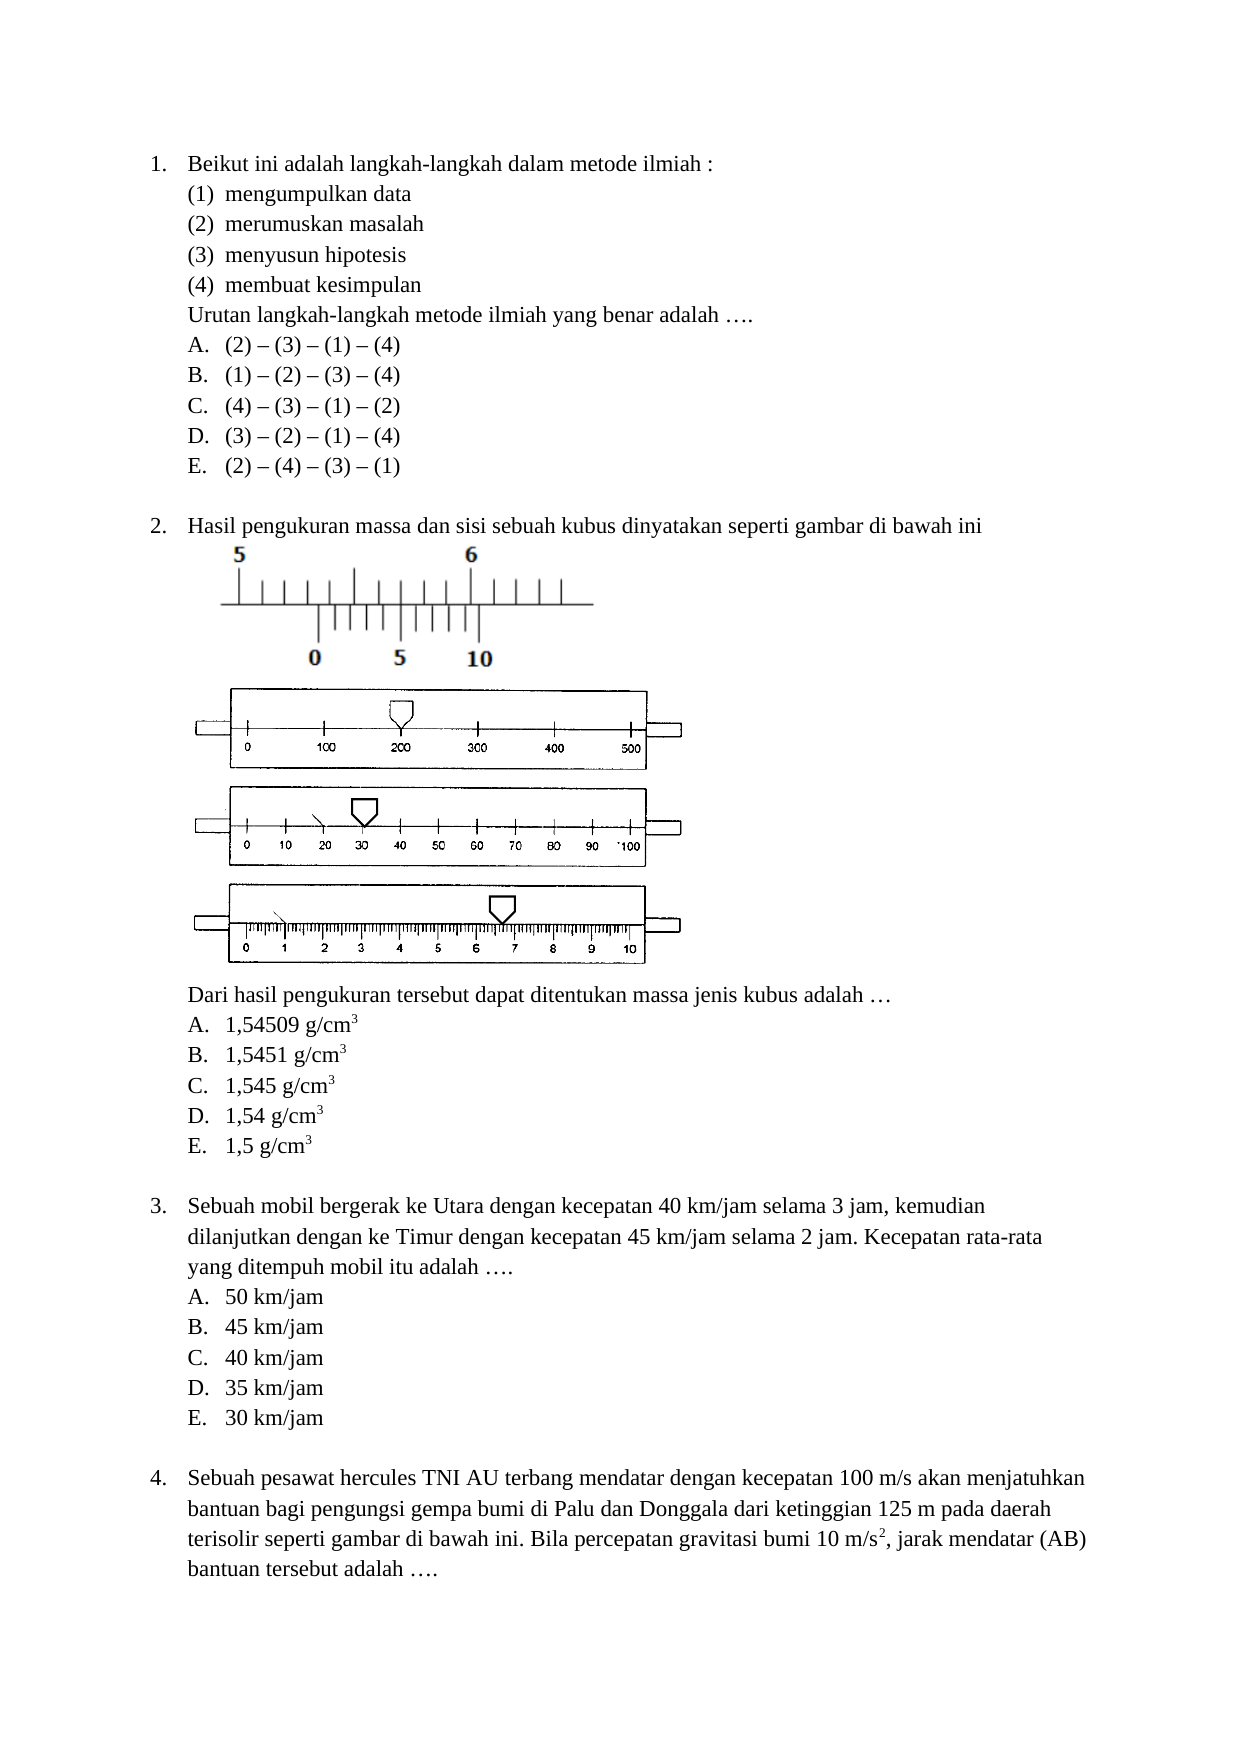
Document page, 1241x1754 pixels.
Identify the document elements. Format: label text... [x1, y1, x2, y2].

list (1) – (2) – (3) – (4) [187, 361, 1090, 388]
picture [187, 542, 624, 672]
list Beikut ini adalah langkah-langkah dalam metode ilmiah : [150, 150, 1090, 176]
list 1,545 g/cm3 [187, 1072, 1090, 1098]
list Urutan langkah-langkah metode ilmiah yang benar adalah …. [187, 301, 1090, 327]
list Hasil pengukuran massa dan sisi sebuah kubus dinyatakan seperti gambar di bawah ini [150, 512, 1090, 539]
list merumuskan masalah [187, 210, 1090, 237]
list (2) – (3) – (1) – (4) [187, 331, 1090, 358]
list Sebuah mobil bergerak ke Utara dengan kecepatan 40 km/jam selama 3 jam, kemudian dilanjutkan dengan ke Timur dengan kecepatan 45 km/jam selama 2 jam. Kecepatan rata-rata yang ditempuh mobil itu adalah …. [150, 1193, 1090, 1279]
list 45 km/jam [187, 1313, 1090, 1340]
list 1,5451 g/cm3 [187, 1042, 1090, 1068]
list 1,54 g/cm3 [187, 1102, 1090, 1128]
list mengumpulkan data [187, 180, 1090, 207]
list 50 km/jam [187, 1283, 1090, 1309]
list 1,5 g/cm3 [187, 1132, 1090, 1158]
list 40 km/jam [187, 1344, 1090, 1370]
list (2) – (4) – (3) – (1) [187, 452, 1090, 478]
list menyusun hipotesis [187, 241, 1090, 267]
list Sebuah pesawat hercules TNI AU terbang mendatar dengan kecepatan 100 m/s akan menjatuhkan bantuan bagi pengungsi gempa bumi di Palu dan Donggala dari ketinggian 125 m pada daerah terisolir seperti gambar di bawah ini. Bila percepatan gravitasi bumi 10 m/s2, jarak mendatar (AB) bantuan tersebut adalah …. [150, 1464, 1090, 1581]
list 30 km/jam [187, 1404, 1090, 1430]
list 1,54509 g/cm3 [187, 1011, 1090, 1038]
list 35 km/jam [187, 1374, 1090, 1400]
list (4) – (3) – (1) – (2) [187, 392, 1090, 418]
list (3) – (2) – (1) – (4) [187, 422, 1090, 448]
list membuat kesimpulan [187, 271, 1090, 297]
list Dari hasil pengukuran tersebut dapat ditentukan massa jenis kubus adalah … [187, 981, 1090, 1007]
